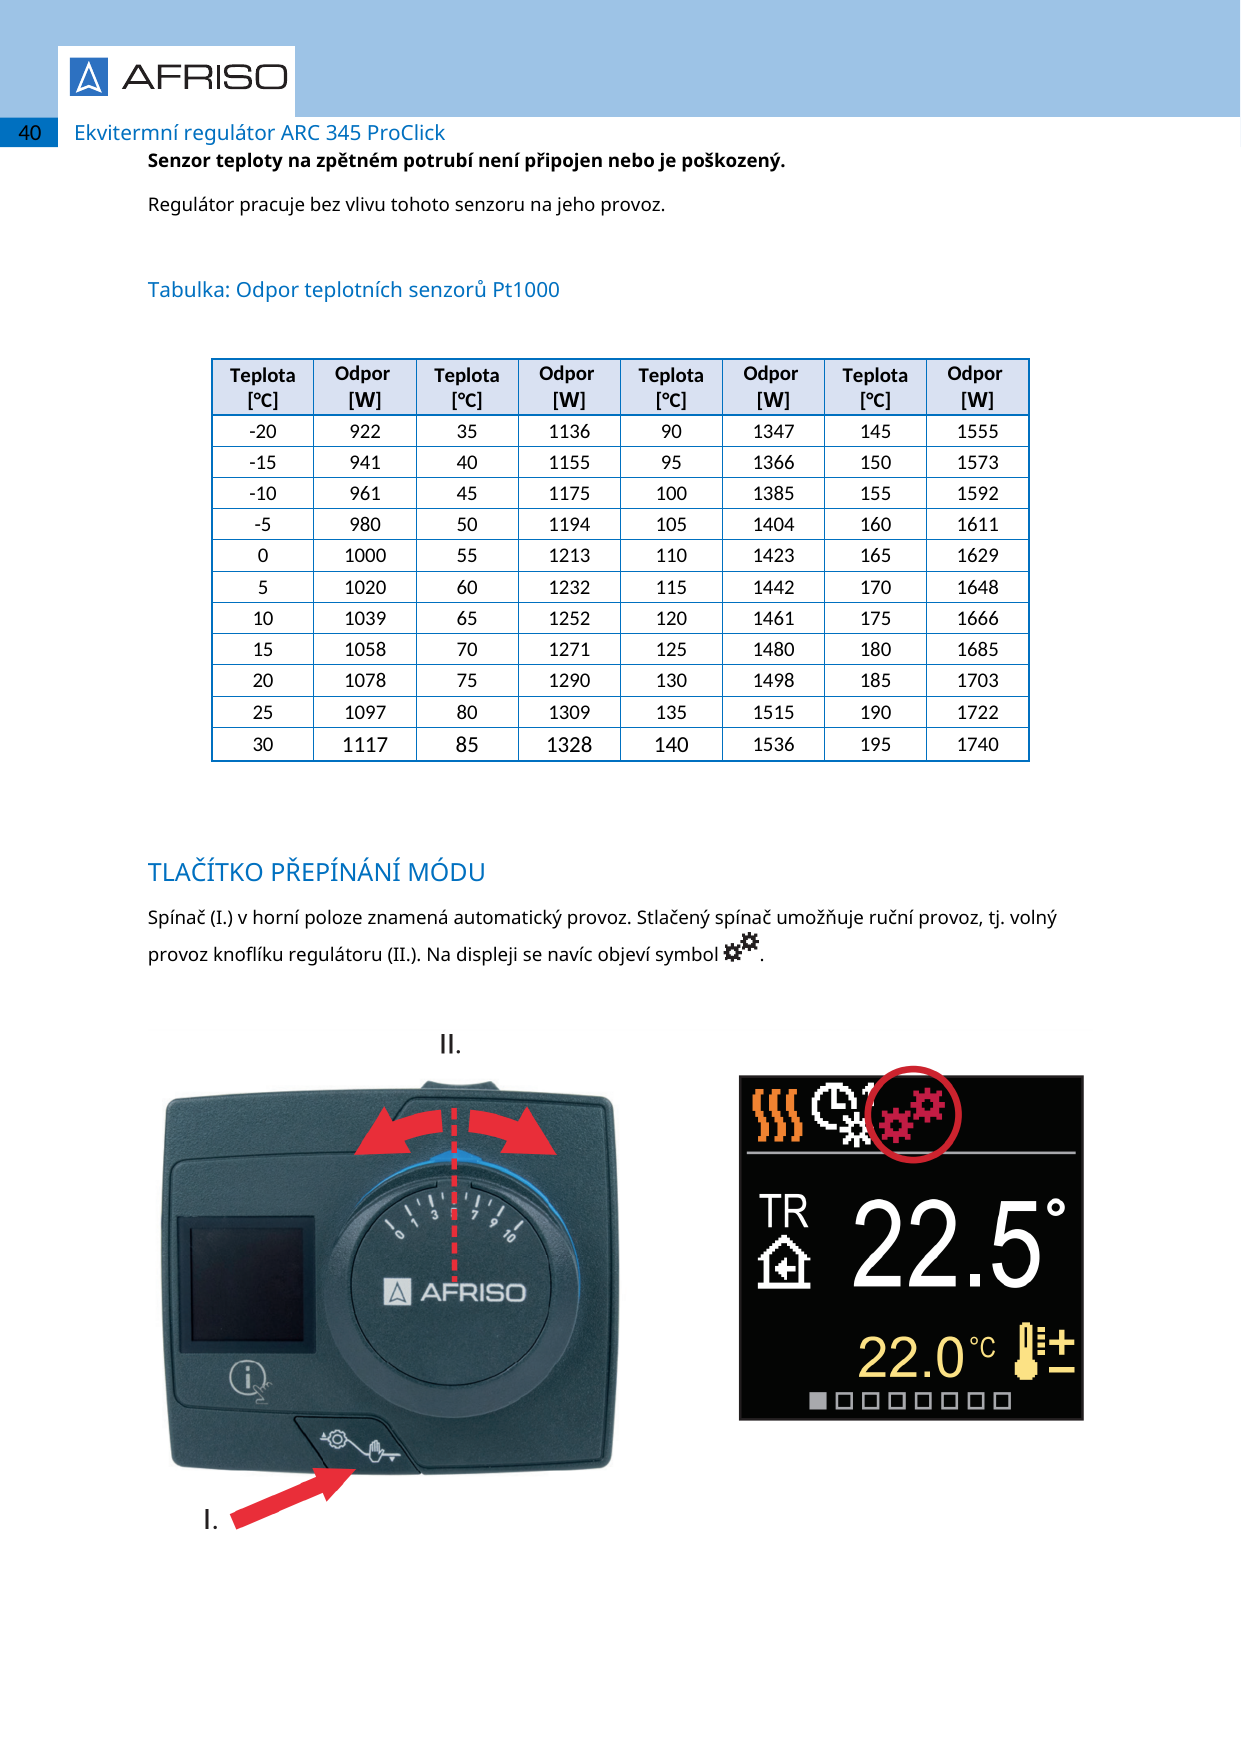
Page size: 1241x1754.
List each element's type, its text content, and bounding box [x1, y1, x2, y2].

table_cell 1536 [723, 728, 824, 759]
table_cell 980 [314, 509, 416, 539]
table_cell 1309 [519, 697, 620, 727]
table_cell 1232 [519, 572, 620, 602]
table_cell 1629 [927, 540, 1028, 571]
table_cell 1155 [519, 447, 620, 477]
table_header Teplota [°C] [417, 360, 518, 414]
text Regulátor pracuje bez vlivu tohoto senzoru na jeho provoz. [148, 192, 1093, 217]
table_cell 10 [213, 603, 313, 633]
table_cell 180 [825, 634, 926, 664]
table_cell 1703 [927, 665, 1028, 696]
text Senzor teploty na zpětném potrubí není připojen nebo je poškozený. [148, 148, 1093, 173]
table_cell 165 [825, 540, 926, 571]
table_cell 1573 [927, 447, 1028, 477]
table_cell 100 [621, 478, 722, 508]
text Tlačítko přepínání módu [148, 855, 1093, 889]
table_cell 1515 [723, 697, 824, 727]
table_cell -20 [213, 416, 313, 446]
table_cell 1328 [519, 728, 620, 759]
table_cell 1555 [927, 416, 1028, 446]
table_cell 1020 [314, 572, 416, 602]
table_cell 90 [621, 416, 722, 446]
table_cell 120 [621, 603, 722, 633]
table_cell 1000 [314, 540, 416, 571]
table_cell 145 [825, 416, 926, 446]
table_cell 130 [621, 665, 722, 696]
table_cell 1611 [927, 509, 1028, 539]
table_cell 110 [621, 540, 722, 571]
table_cell 5 [213, 572, 313, 602]
text Spínač (I.) v horní poloze znamená automatický provoz. Stlačený spínač umožňuje ruční provoz, tj. volný provoz knoflíku regulátoru (II.). Na displeji se navíc objeví symbol . [148, 904, 1093, 967]
table_cell 65 [417, 603, 518, 633]
table_cell 1347 [723, 416, 824, 446]
table_cell 15 [213, 634, 313, 664]
table_cell 1722 [927, 697, 1028, 727]
table_header Teplota [°C] [213, 360, 313, 414]
table_cell 1685 [927, 634, 1028, 664]
table_header Odpor [W] [314, 360, 416, 414]
table_cell 1498 [723, 665, 824, 696]
table_header Odpor [W] [723, 360, 824, 414]
table_cell 85 [417, 728, 518, 759]
table_cell 135 [621, 697, 722, 727]
table_cell 25 [213, 697, 313, 727]
table_cell 1461 [723, 603, 824, 633]
table_cell 195 [825, 728, 926, 759]
table_cell 0 [213, 540, 313, 571]
table_cell 125 [621, 634, 722, 664]
table_cell 1117 [314, 728, 416, 759]
table_cell 922 [314, 416, 416, 446]
table_cell 1097 [314, 697, 416, 727]
table_cell 70 [417, 634, 518, 664]
table_cell 1648 [927, 572, 1028, 602]
table_cell 1592 [927, 478, 1028, 508]
table_cell 150 [825, 447, 926, 477]
table_cell -10 [213, 478, 313, 508]
table_cell 1175 [519, 478, 620, 508]
table_cell 140 [621, 728, 722, 759]
table_header Odpor [W] [927, 360, 1028, 414]
table_cell 1213 [519, 540, 620, 571]
table_cell 190 [825, 697, 926, 727]
table_cell 175 [825, 603, 926, 633]
table_cell 105 [621, 509, 722, 539]
table_cell 40 [417, 447, 518, 477]
table_cell 160 [825, 509, 926, 539]
table_cell 1423 [723, 540, 824, 571]
table_cell 170 [825, 572, 926, 602]
table_cell 55 [417, 540, 518, 571]
table_cell 20 [213, 665, 313, 696]
table_cell 1385 [723, 478, 824, 508]
table_cell 1480 [723, 634, 824, 664]
table_cell 941 [314, 447, 416, 477]
table_cell -5 [213, 509, 313, 539]
table_cell 115 [621, 572, 722, 602]
table_cell 155 [825, 478, 926, 508]
table_cell -15 [213, 447, 313, 477]
table_cell 75 [417, 665, 518, 696]
table_cell 95 [621, 447, 722, 477]
table_header Teplota [°C] [621, 360, 722, 414]
table_cell 50 [417, 509, 518, 539]
table_cell 60 [417, 572, 518, 602]
table_cell 1366 [723, 447, 824, 477]
table_cell 1252 [519, 603, 620, 633]
table_cell 1666 [927, 603, 1028, 633]
table_cell 30 [213, 728, 313, 759]
table_cell 1271 [519, 634, 620, 664]
table_cell 1290 [519, 665, 620, 696]
table_cell 1039 [314, 603, 416, 633]
table_cell 80 [417, 697, 518, 727]
table_cell 961 [314, 478, 416, 508]
table_cell 1194 [519, 509, 620, 539]
table_cell 1740 [927, 728, 1028, 759]
text Tabulka: Odpor teplotních senzorů Pt1000 [148, 275, 1093, 303]
table_cell 35 [417, 416, 518, 446]
table_cell 1404 [723, 509, 824, 539]
table_header Odpor [W] [519, 360, 620, 414]
table_cell 1442 [723, 572, 824, 602]
table_cell 1136 [519, 416, 620, 446]
table_cell 1058 [314, 634, 416, 664]
table_cell 1078 [314, 665, 416, 696]
picture [723, 931, 760, 962]
table_header Teplota [°C] [825, 360, 926, 414]
table_cell 45 [417, 478, 518, 508]
table_cell 185 [825, 665, 926, 696]
picture [147, 1029, 1093, 1540]
